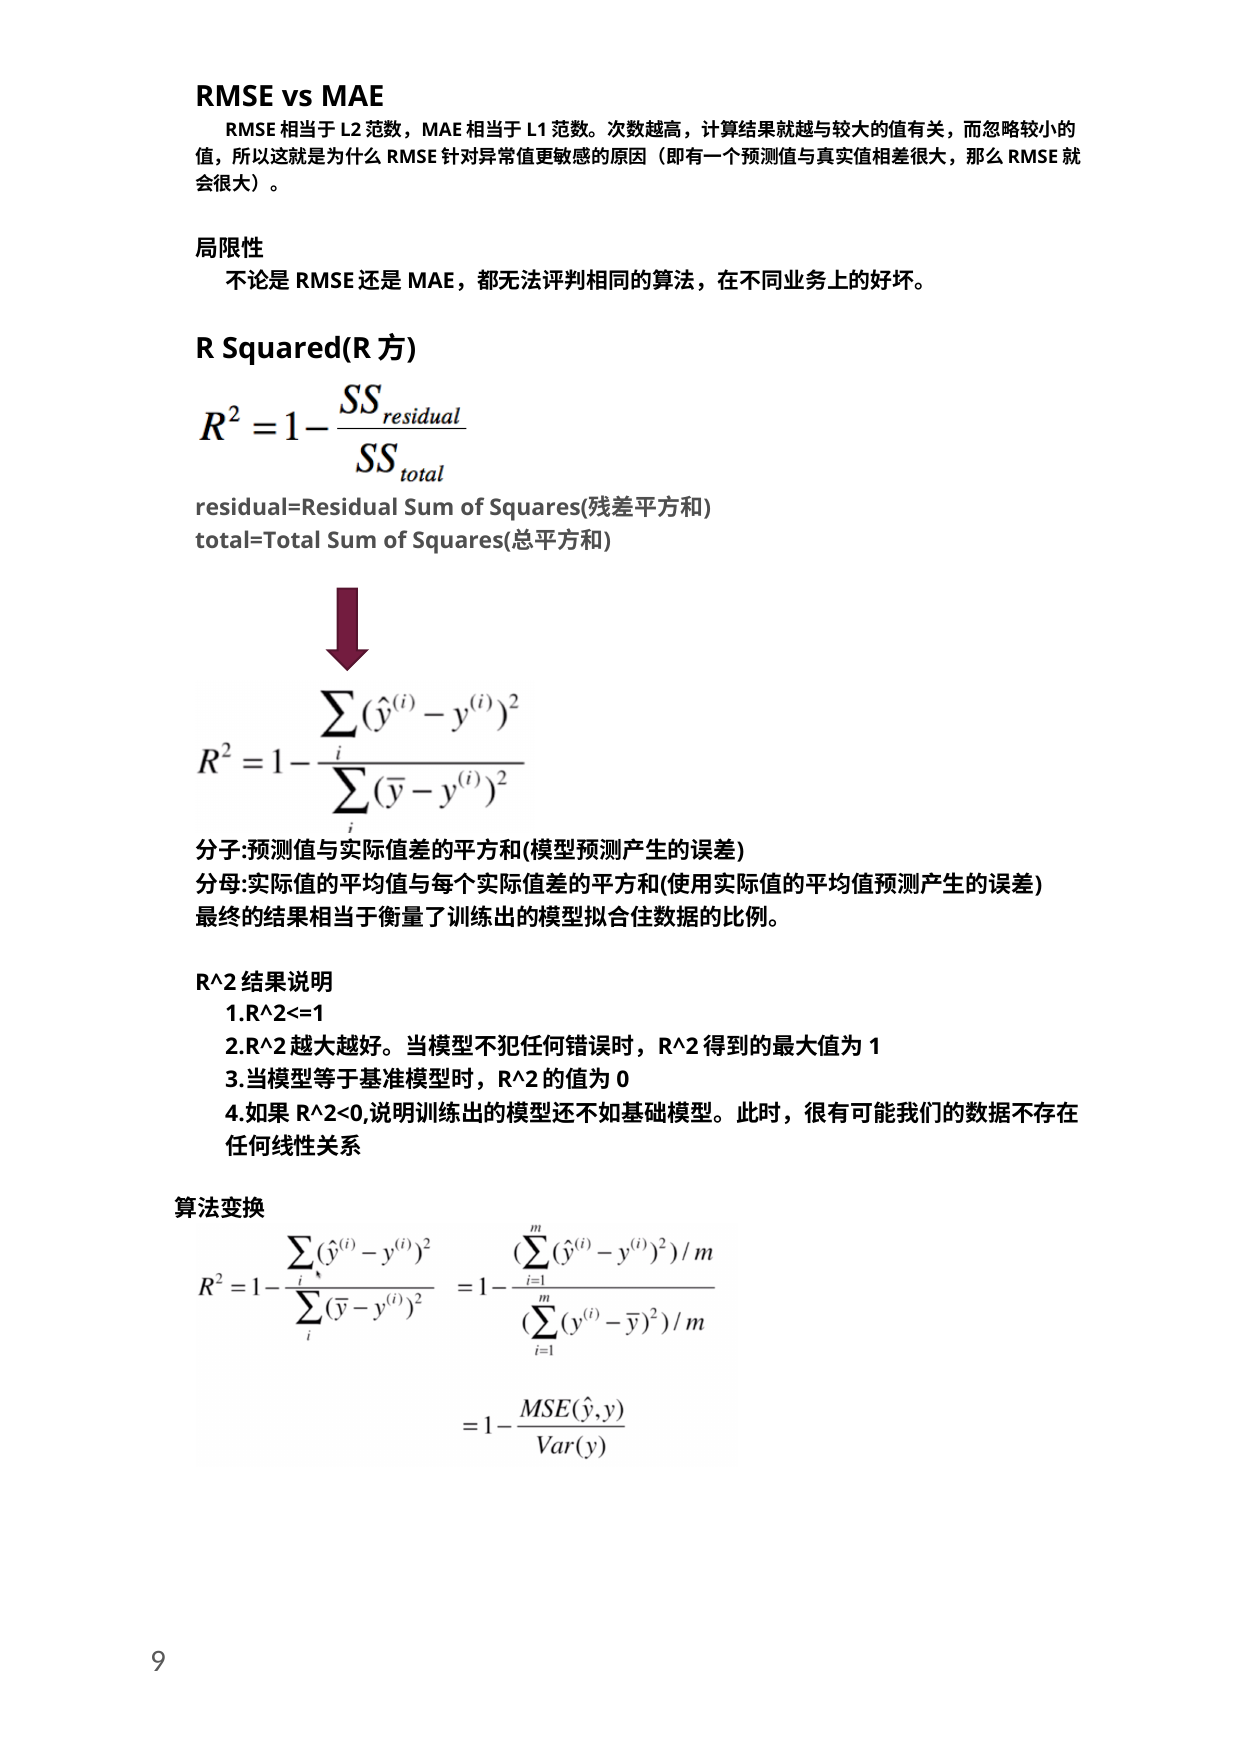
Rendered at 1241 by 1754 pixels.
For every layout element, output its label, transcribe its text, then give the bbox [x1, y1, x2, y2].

picture [195, 1223, 739, 1467]
text residual=Residual Sum of Squares(残差平方和) [703, 489, 1090, 522]
text 最终的结果相当于衡量了训练出的模型拟合住数据的比例。 [150, 899, 1090, 932]
text R^2结果说明 [150, 963, 1090, 997]
picture [195, 367, 525, 489]
text 不论是RMSE还是MAE，都无法评判相同的算法，在不同业务上的好坏。 [150, 263, 1090, 295]
text total=Total Sum of Squares(总平方和) [150, 522, 511, 556]
text RMSE vs MAE [150, 75, 1090, 115]
text 3.当模型等于基准模型时，R^2的值为0 [150, 1061, 1090, 1095]
text 分母:实际值的平均值与每个实际值差的平方和(使用实际值的平均值预测产生的误差) [150, 866, 1090, 899]
text 算法变换 [150, 1190, 1090, 1223]
text 2.R^2越大越好。当模型不犯任何错误时，R^2得到的最大值为1 [150, 1028, 1090, 1061]
text 局限性 [150, 230, 1090, 263]
text RMSE相当于L2范数，MAE相当于L1范数。次数越高，计算结果就越与较大的值有关，而忽略较小的值，所以这就是为什么RMSE针对异常值更敏感的原因（即有一个预测值与真实值相差很大，那么RMSE就会很大）。 [289, 115, 1090, 196]
text 1.R^2<=1 [150, 997, 1090, 1028]
text total=Total Sum of Squares(总平方和) [603, 522, 1090, 556]
text 分子:预测值与实际值差的平方和(模型预测产生的误差) [150, 832, 1090, 866]
text R Squared(R方) [150, 325, 1090, 367]
text residual=Residual Sum of Squares(残差平方和) [150, 489, 589, 522]
picture [195, 680, 536, 833]
text 4.如果R^2<0,说明训练出的模型还不如基础模型。此时，很有可能我们的数据不存在 任何线性关系 [225, 1095, 1090, 1161]
